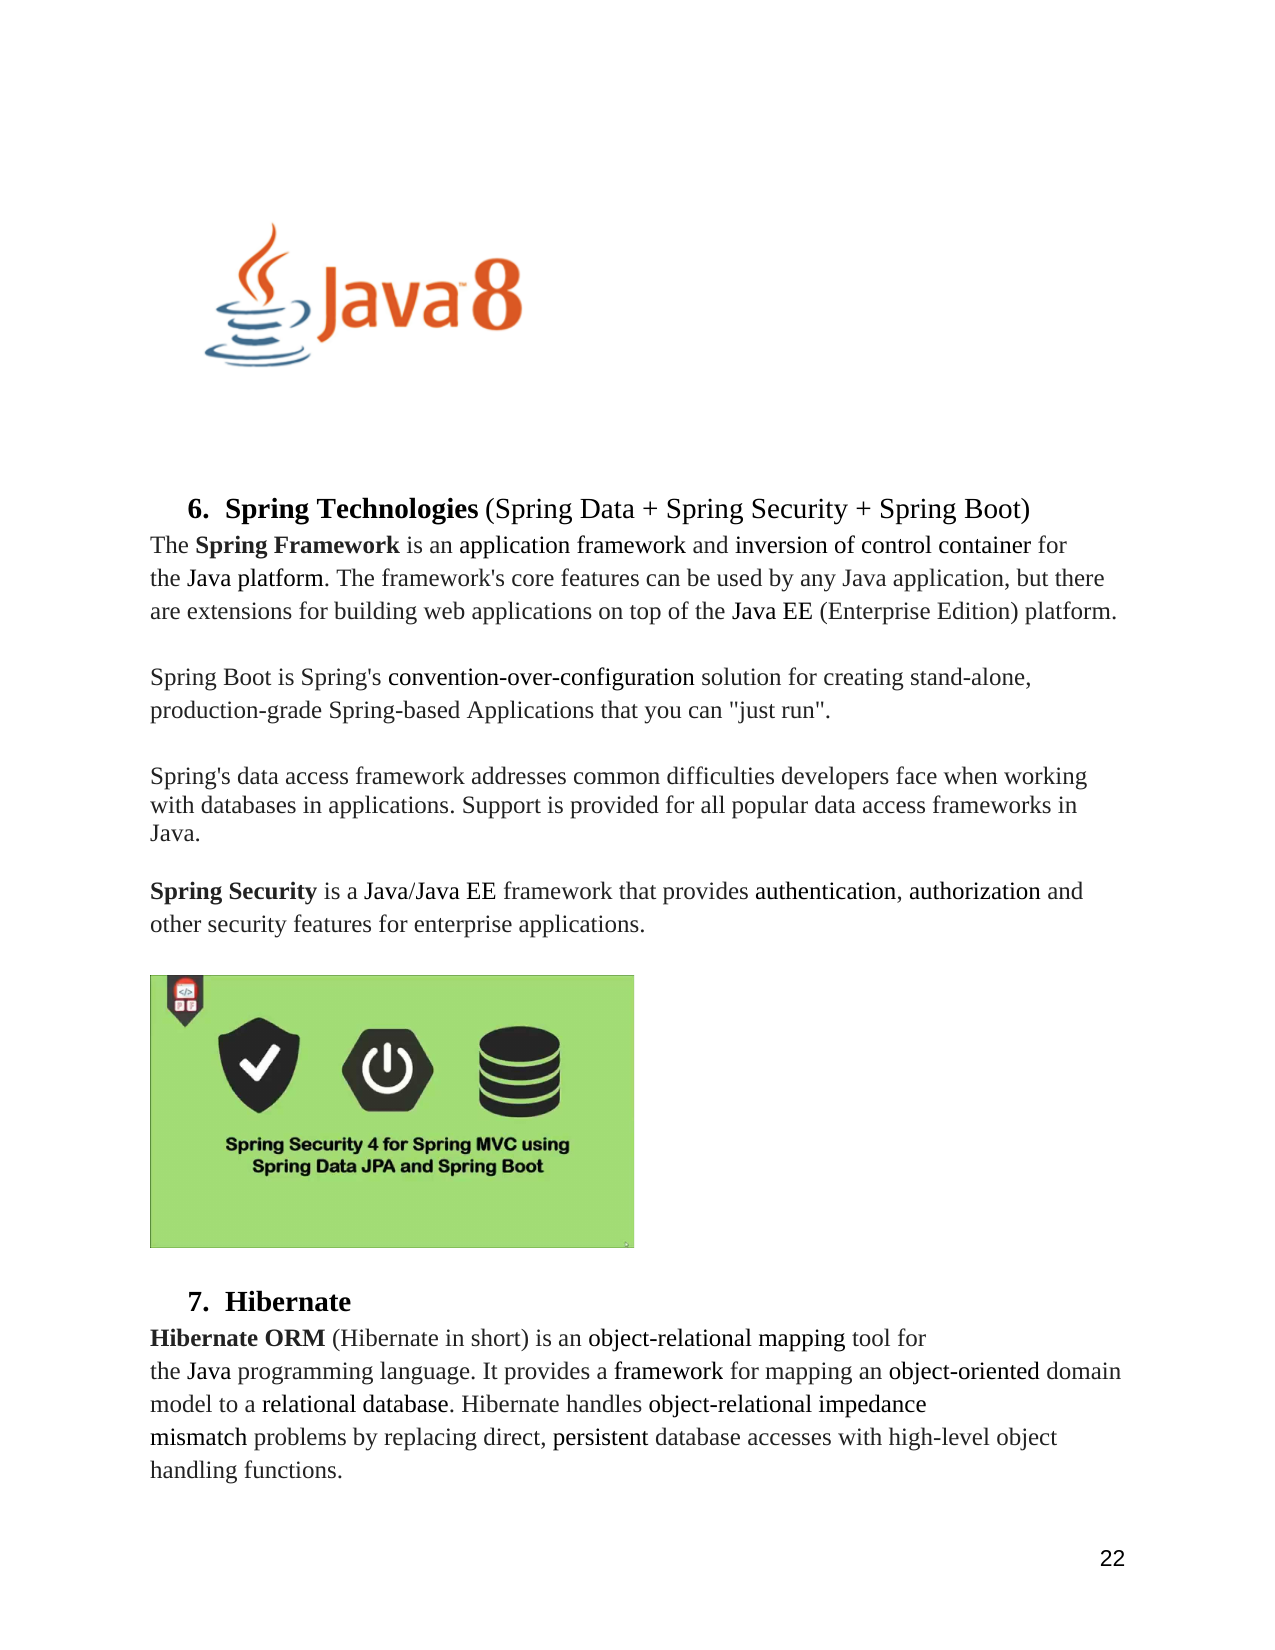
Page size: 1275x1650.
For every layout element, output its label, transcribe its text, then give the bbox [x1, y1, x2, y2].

list Spring Technologies (Spring Data + Spring Security + Spring Boot) [187, 491, 1125, 525]
text Spring Security is a Java/Java EE framework that provides authentication, authorization and other security features for enterprise applications. [150, 876, 1125, 938]
list Hibernate [187, 1284, 1125, 1318]
picture [150, 150, 590, 455]
text Spring's data access framework addresses common difficulties developers face when working with databases in applications. Support is provided for all popular data access frameworks in Java. [150, 761, 1125, 847]
text The Spring Framework is an application framework and inversion of control container for the Java platform. The framework's core features can be used by any Java application, but there are extensions for building web applications on top of the Java EE (Enterprise Edition) platform. [150, 530, 1125, 625]
text Spring Boot is Spring's convention-over-configuration solution for creating stand-alone, production-grade Spring-based Applications that you can "just run". [150, 662, 1125, 724]
picture [150, 975, 635, 1248]
text Hibernate ORM (Hibernate in short) is an object-relational mapping tool for the Java programming language. It provides a framework for mapping an object-oriented domain model to a relational database. Hibernate handles object-relational impedance mismatch problems by replacing direct, persistent database accesses with high-level object handling functions. [150, 1323, 1125, 1484]
